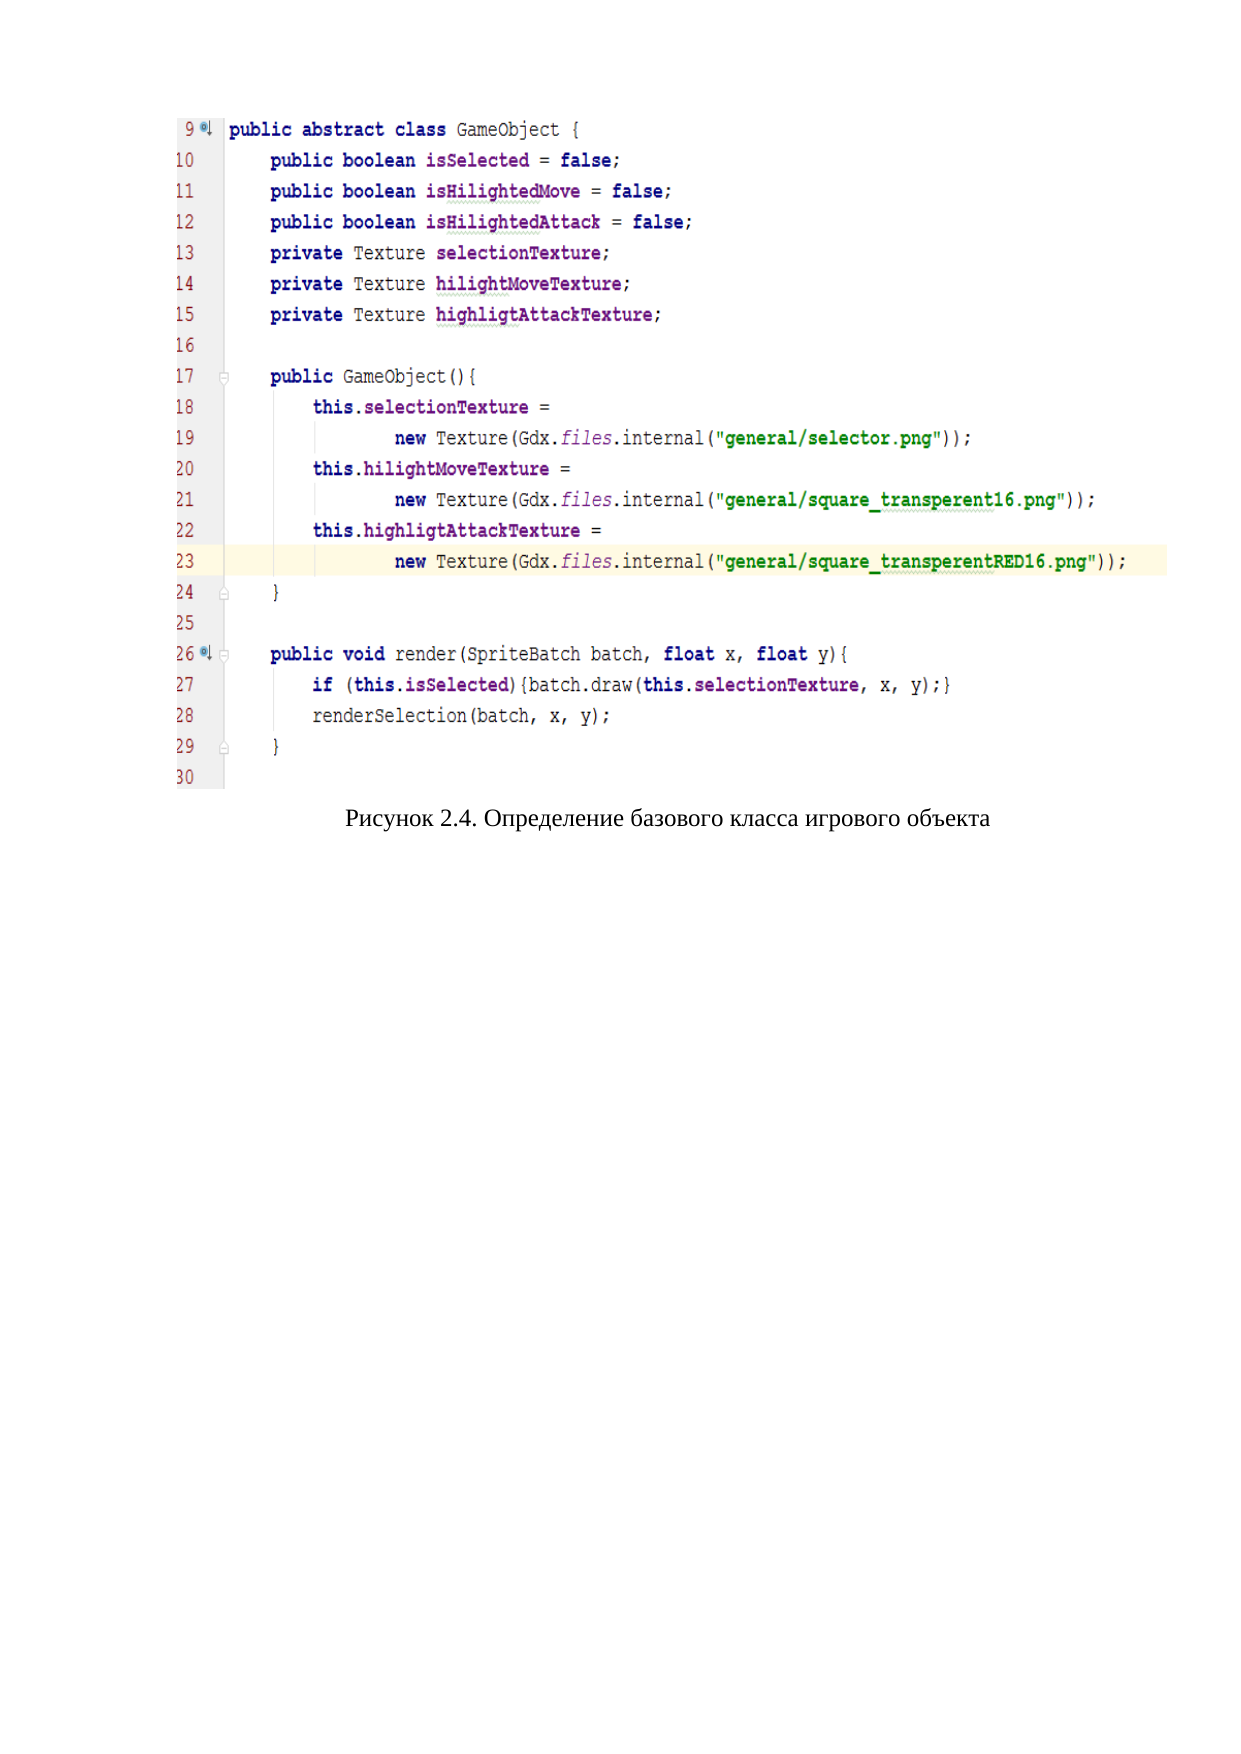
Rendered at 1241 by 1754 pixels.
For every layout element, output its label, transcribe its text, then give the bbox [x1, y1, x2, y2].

text Рисунок 2.4. Определение базового класса игрового объекта [177, 803, 1152, 832]
picture [177, 118, 1167, 789]
